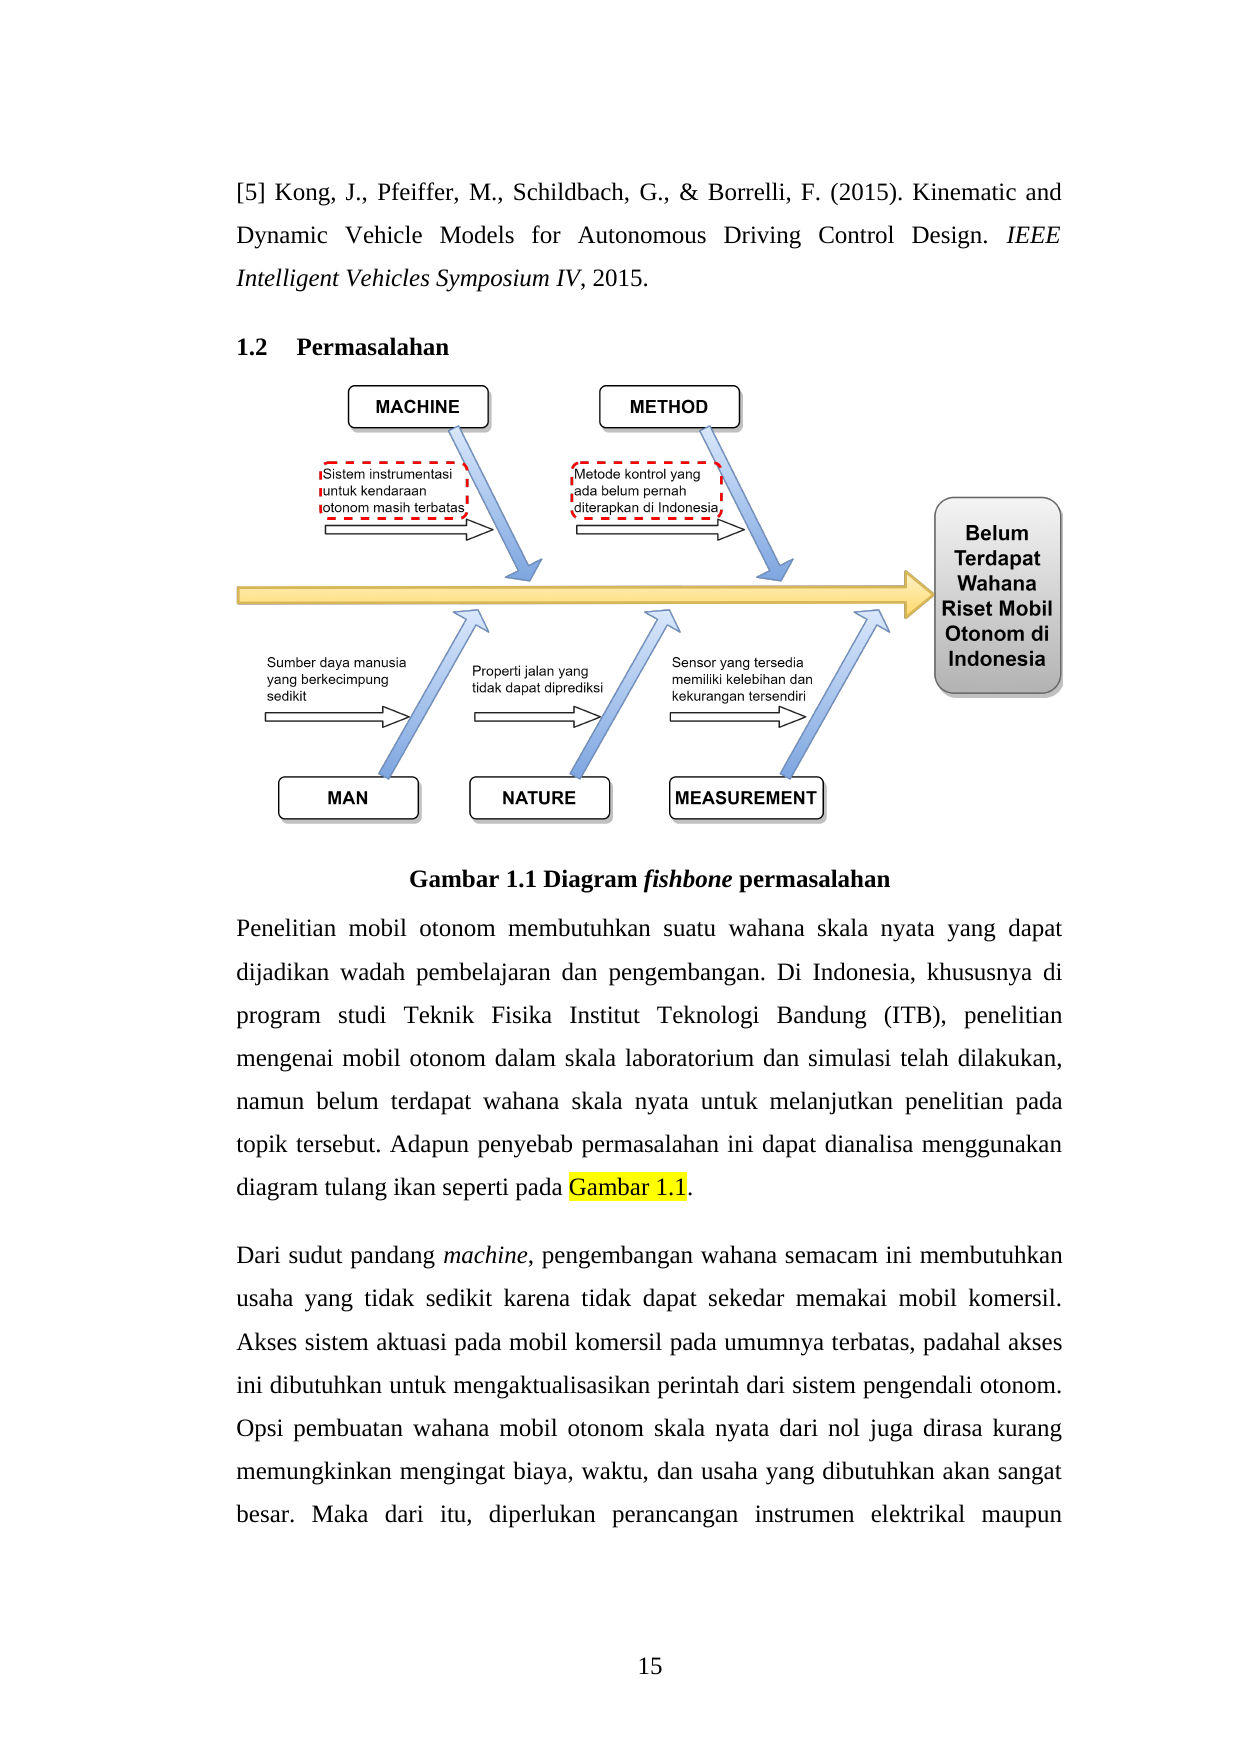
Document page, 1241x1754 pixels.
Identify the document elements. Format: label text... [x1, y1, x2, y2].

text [236, 1240, 1063, 1528]
text Penelitian mobil otonom membutuhkan suatu wahana skala nyata yang dapat dijadikan wadah pembelajaran dan pengembangan. Di Indonesia, khususnya di program studi Teknik Fisika Institut Teknologi Bandung (ITB), penelitian mengenai mobil otonom dalam skala laboratorium dan simulasi telah dilakukan, namun belum terdapat wahana skala nyata untuk melanjutkan penelitian pada topik tersebut. Adapun penyebab permasalahan ini dapat dianalisa menggunakan diagram tulang ikan seperti pada Gambar 1.1. [236, 913, 1063, 1201]
text Gambar ‎1.1 Diagram fishbone permasalahan [236, 864, 1063, 893]
text [5] Kong, J., Pfeiffer, M., Schildbach, G., & Borrelli, F. (2015). Kinematic and Dynamic Vehicle Models for Autonomous Driving Control Design. IEEE Intelligent Vehicles Symposium IV, 2015. [236, 177, 1063, 292]
subtitle Permasalahan [236, 332, 1063, 360]
picture [236, 385, 1063, 825]
